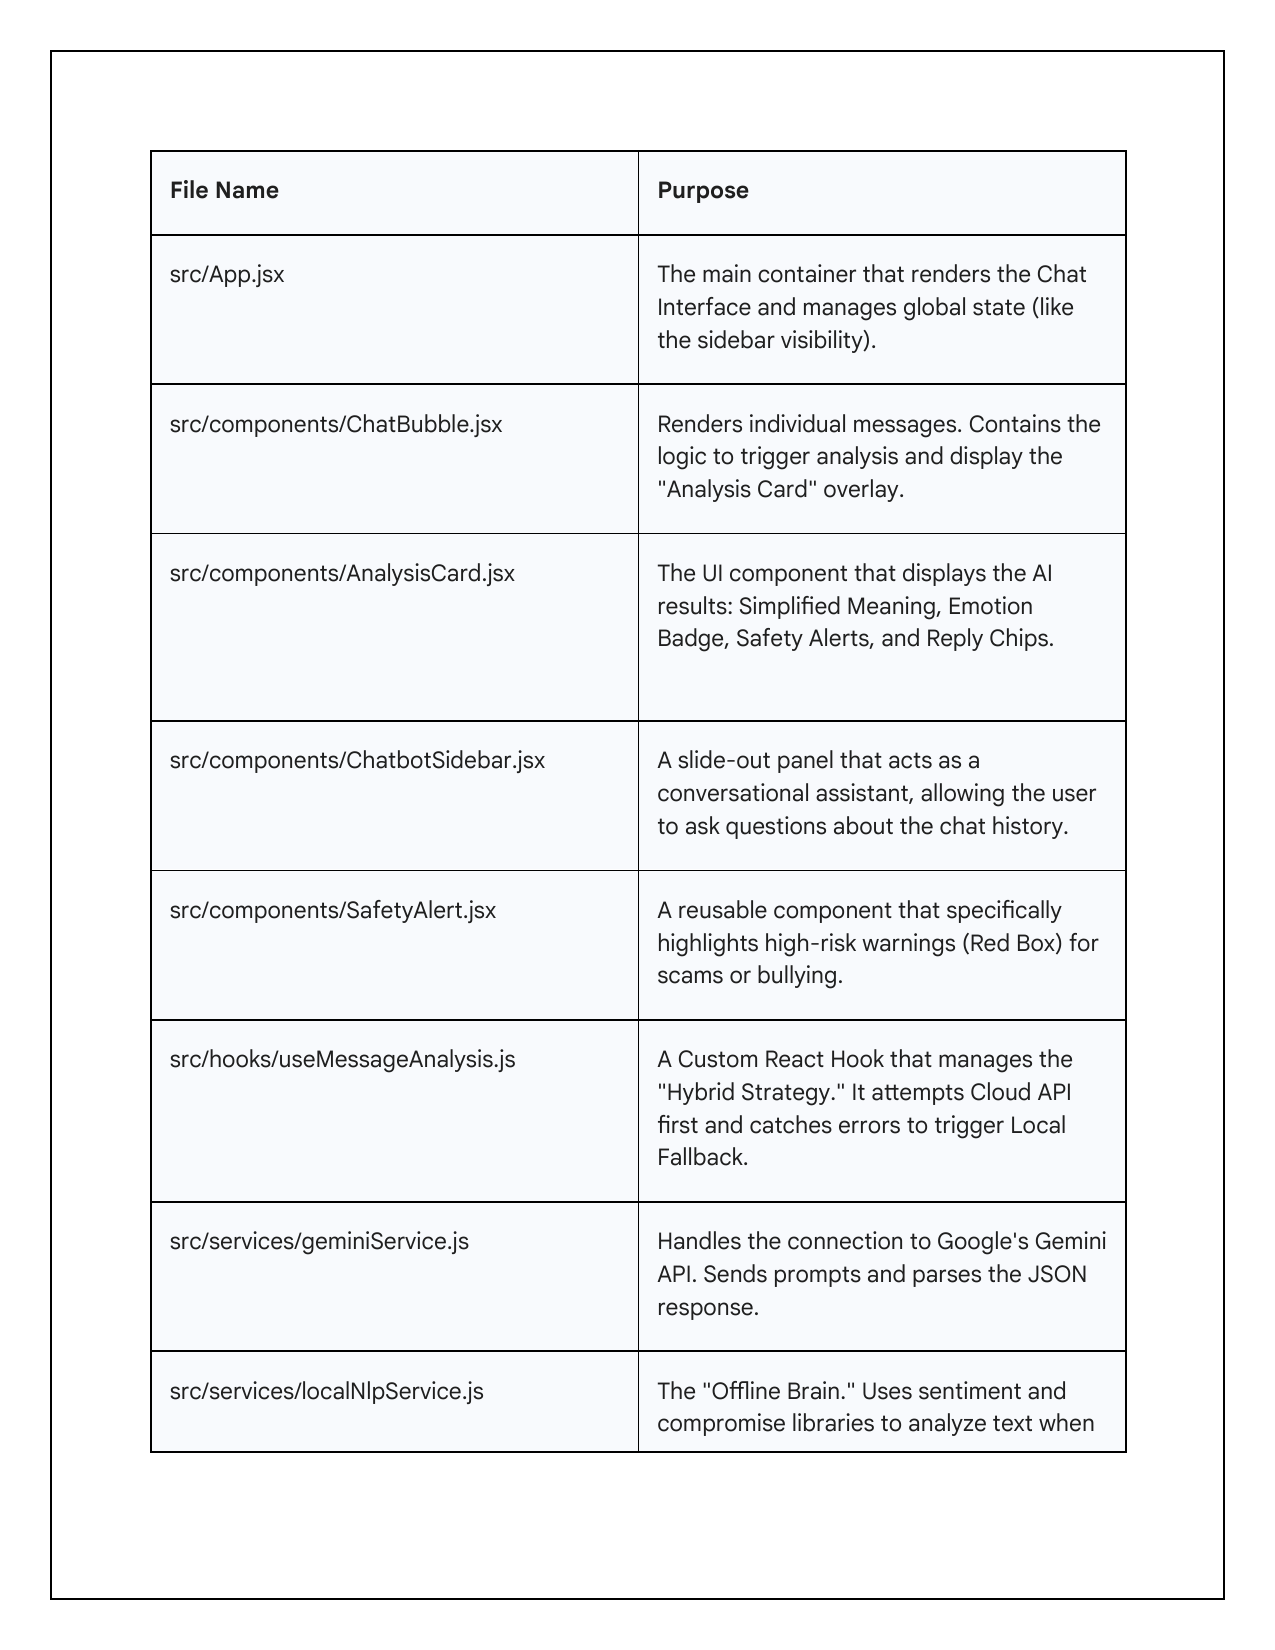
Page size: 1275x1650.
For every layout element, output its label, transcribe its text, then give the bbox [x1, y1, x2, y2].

table_cell The UI component that displays the AI results: Simplified Meaning, Emotion Badge, Safety Alerts, and Reply Chips. [639, 534, 1125, 720]
table_header File Name [152, 152, 638, 234]
table_cell src/components/SafetyAlert.jsx [152, 871, 638, 1019]
table_cell Handles the connection to Google's Gemini API. Sends prompts and parses the JSON response. [639, 1203, 1125, 1350]
table_cell The main container that renders the Chat Interface and manages global state (like the sidebar visibility). [639, 236, 1125, 383]
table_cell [639, 1352, 1125, 1451]
table_cell A reusable component that specifically highlights high-risk warnings (Red Box) for scams or bullying. [639, 871, 1125, 1019]
table_cell src/hooks/useMessageAnalysis.js [152, 1021, 638, 1201]
table_cell src/components/AnalysisCard.jsx [152, 534, 638, 720]
table_cell src/services/geminiService.js [152, 1203, 638, 1350]
table_cell src/App.jsx [152, 236, 638, 383]
table_cell Renders individual messages. Contains the logic to trigger analysis and display the "Analysis Card" overlay. [639, 385, 1125, 533]
table_cell A slide-out panel that acts as a conversational assistant, allowing the user to ask questions about the chat history. [639, 722, 1125, 869]
table_cell src/components/ChatBubble.jsx [152, 385, 638, 533]
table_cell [152, 1352, 638, 1451]
table_header Purpose [639, 152, 1125, 234]
table_cell src/components/ChatbotSidebar.jsx [152, 722, 638, 869]
table_cell A Custom React Hook that manages the "Hybrid Strategy." It attempts Cloud API first and catches errors to trigger Local Fallback. [639, 1021, 1125, 1201]
